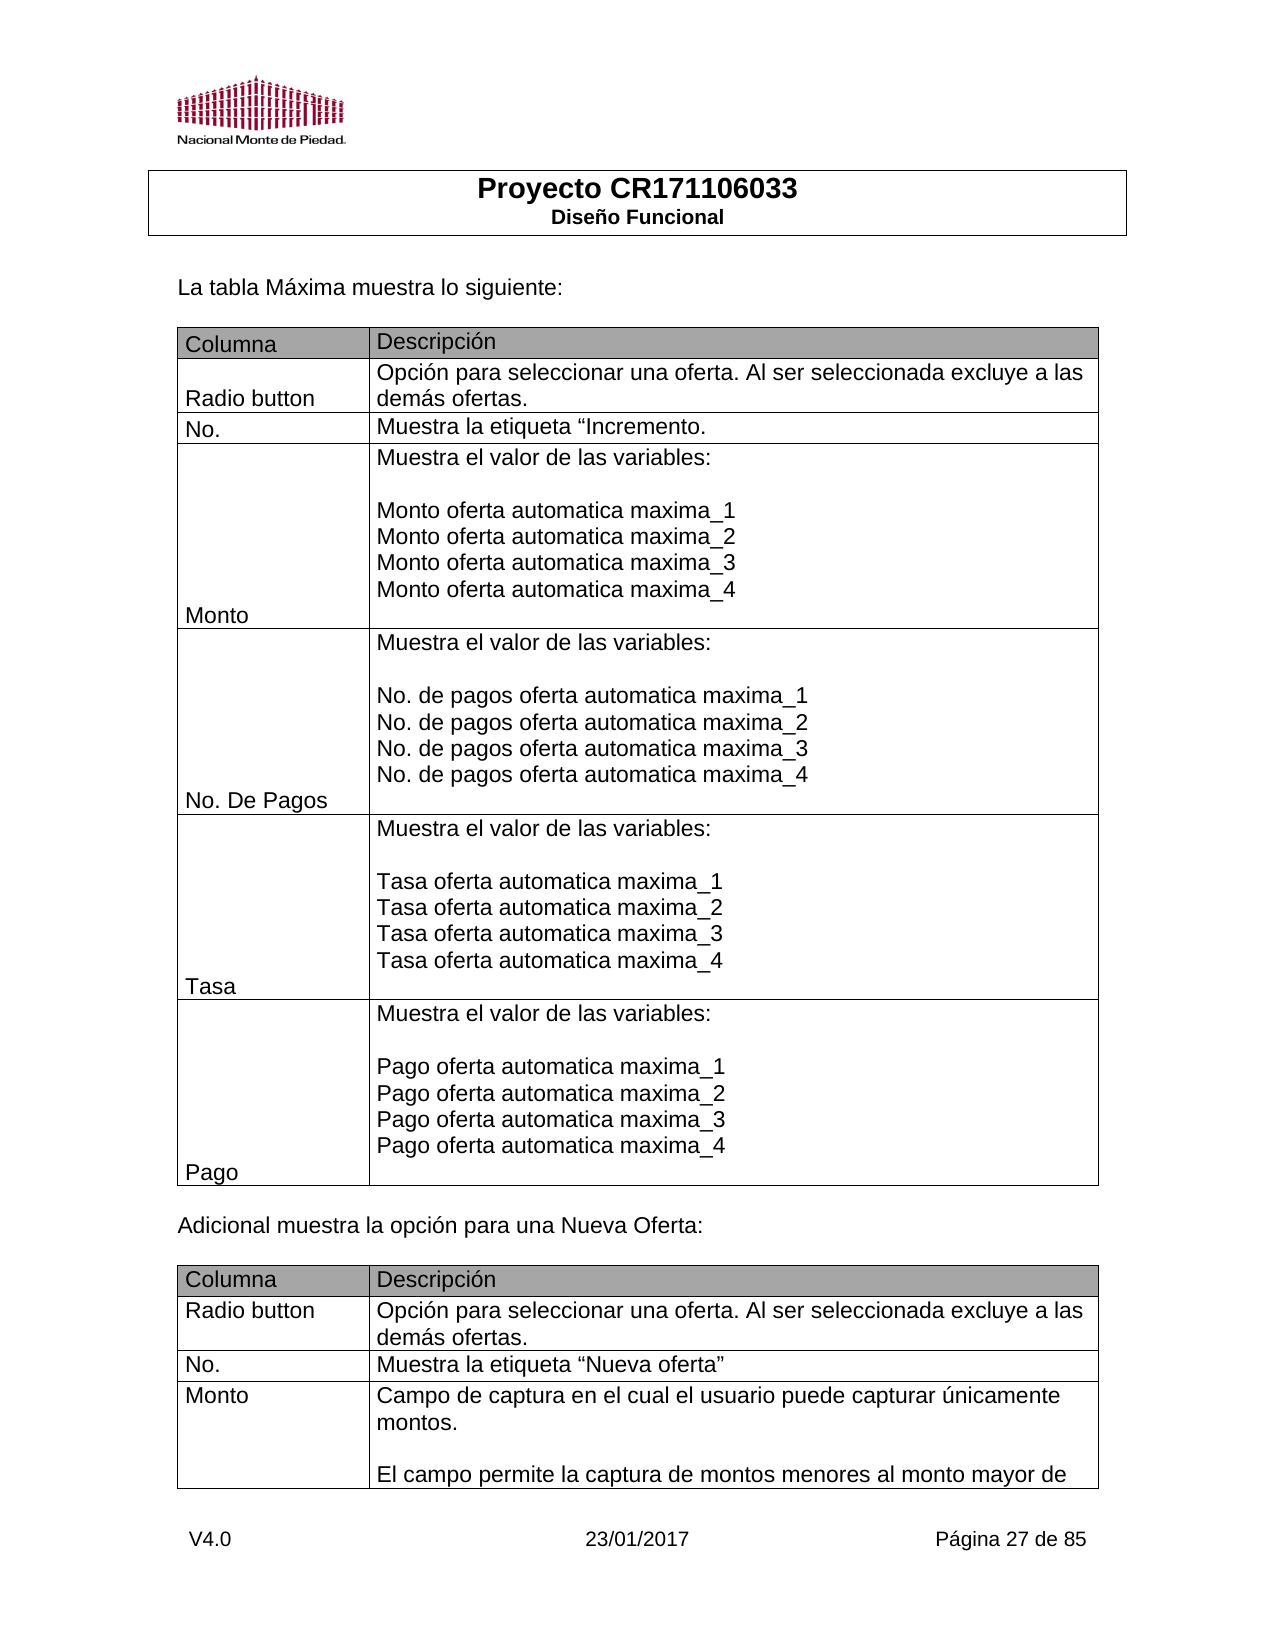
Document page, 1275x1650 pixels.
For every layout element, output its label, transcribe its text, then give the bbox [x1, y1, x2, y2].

table_header Columna [178, 1266, 369, 1296]
text Adicional muestra la opción para una Nueva Oferta: [177, 1212, 1098, 1239]
table_header Descripción [370, 328, 1098, 358]
table_cell No. [178, 1351, 369, 1381]
table_cell Muestra el valor de las variables: Tasa oferta automatica maxima_1 Tasa oferta automatica maxima_2 Tasa oferta automatica maxima_3 Tasa oferta automatica maxima_4 [370, 815, 1098, 999]
table_cell Muestra el valor de las variables: No. de pagos oferta automatica maxima_1 No. de pagos oferta automatica maxima_2 No. de pagos oferta automatica maxima_3 No. de pagos oferta automatica maxima_4 [370, 629, 1098, 814]
table_cell Monto [178, 1382, 369, 1488]
table_cell Muestra el valor de las variables: Pago oferta automatica maxima_1 Pago oferta automatica maxima_2 Pago oferta automatica maxima_3 Pago oferta automatica maxima_4 [370, 1000, 1098, 1185]
table_cell Muestra la etiqueta “Incremento. [370, 413, 1098, 443]
table_cell No. [178, 413, 369, 443]
table_cell Opción para seleccionar una oferta. Al ser seleccionada excluye a las demás ofertas. [370, 359, 1098, 412]
table_cell Muestra el valor de las variables: Monto oferta automatica maxima_1 Monto oferta automatica maxima_2 Monto oferta automatica maxima_3 Monto oferta automatica maxima_4 [370, 444, 1098, 628]
table_cell No. De Pagos [178, 629, 369, 814]
table_cell Radio button [178, 1297, 369, 1350]
table_cell Tasa [178, 815, 369, 999]
table_header Columna [178, 328, 369, 358]
table_cell Pago [178, 1000, 369, 1185]
picture [177, 75, 346, 144]
table_header Descripción [370, 1266, 1098, 1296]
table_cell Radio button [178, 359, 369, 412]
text La tabla Máxima muestra lo siguiente: [177, 274, 1098, 300]
table_cell Opción para seleccionar una oferta. Al ser seleccionada excluye a las demás ofertas. [370, 1297, 1098, 1350]
table_cell Monto [178, 444, 369, 628]
table_cell Muestra la etiqueta “Nueva oferta” [370, 1351, 1098, 1381]
